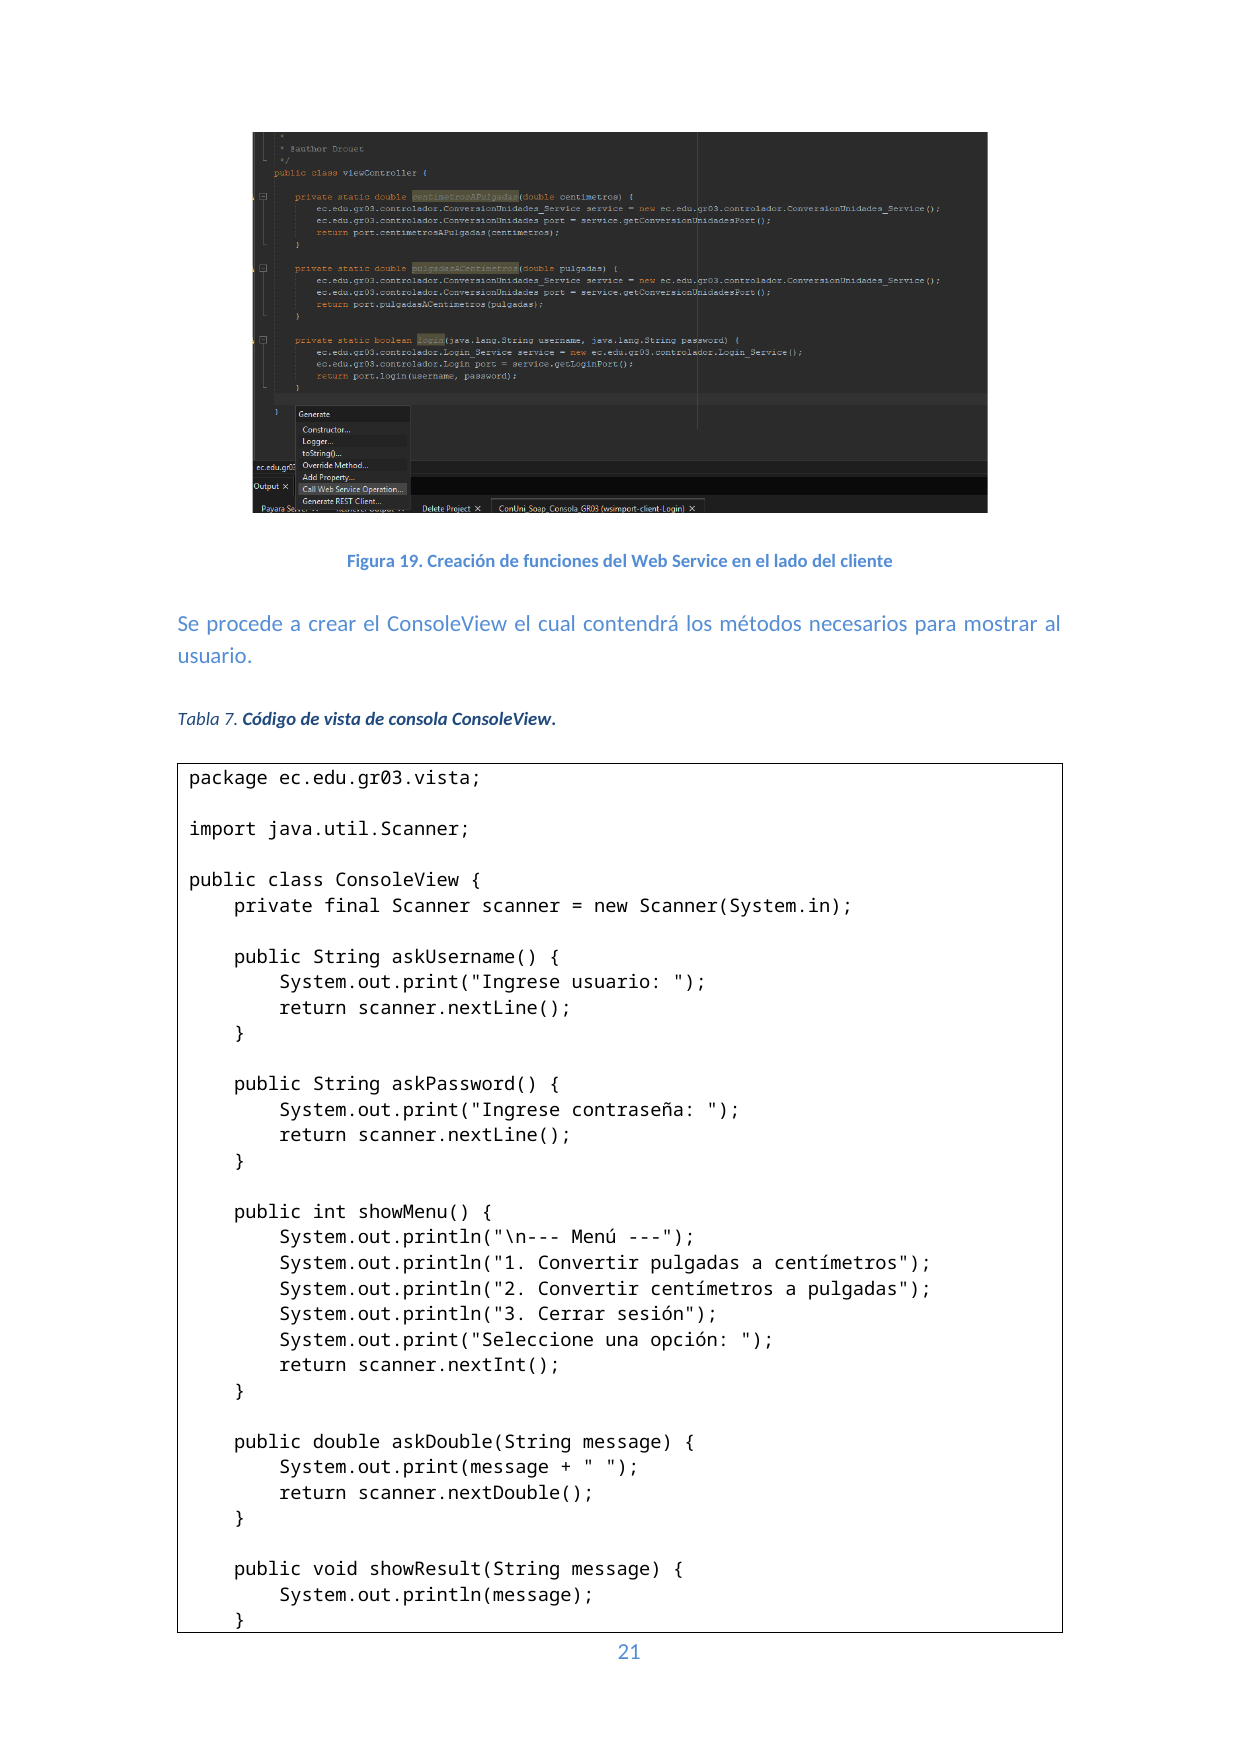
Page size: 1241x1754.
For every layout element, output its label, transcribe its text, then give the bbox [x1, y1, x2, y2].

text Figura 19. Creación de funciones del Web Service en el lado del cliente [177, 550, 1063, 573]
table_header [178, 764, 1062, 1632]
picture [252, 132, 988, 513]
text Se procede a crear el ConsoleView el cual contendrá los métodos necesarios para mostrar al usuario. [177, 609, 1063, 669]
text Tabla 7. Código de vista de consola ConsoleView. [177, 707, 1063, 730]
